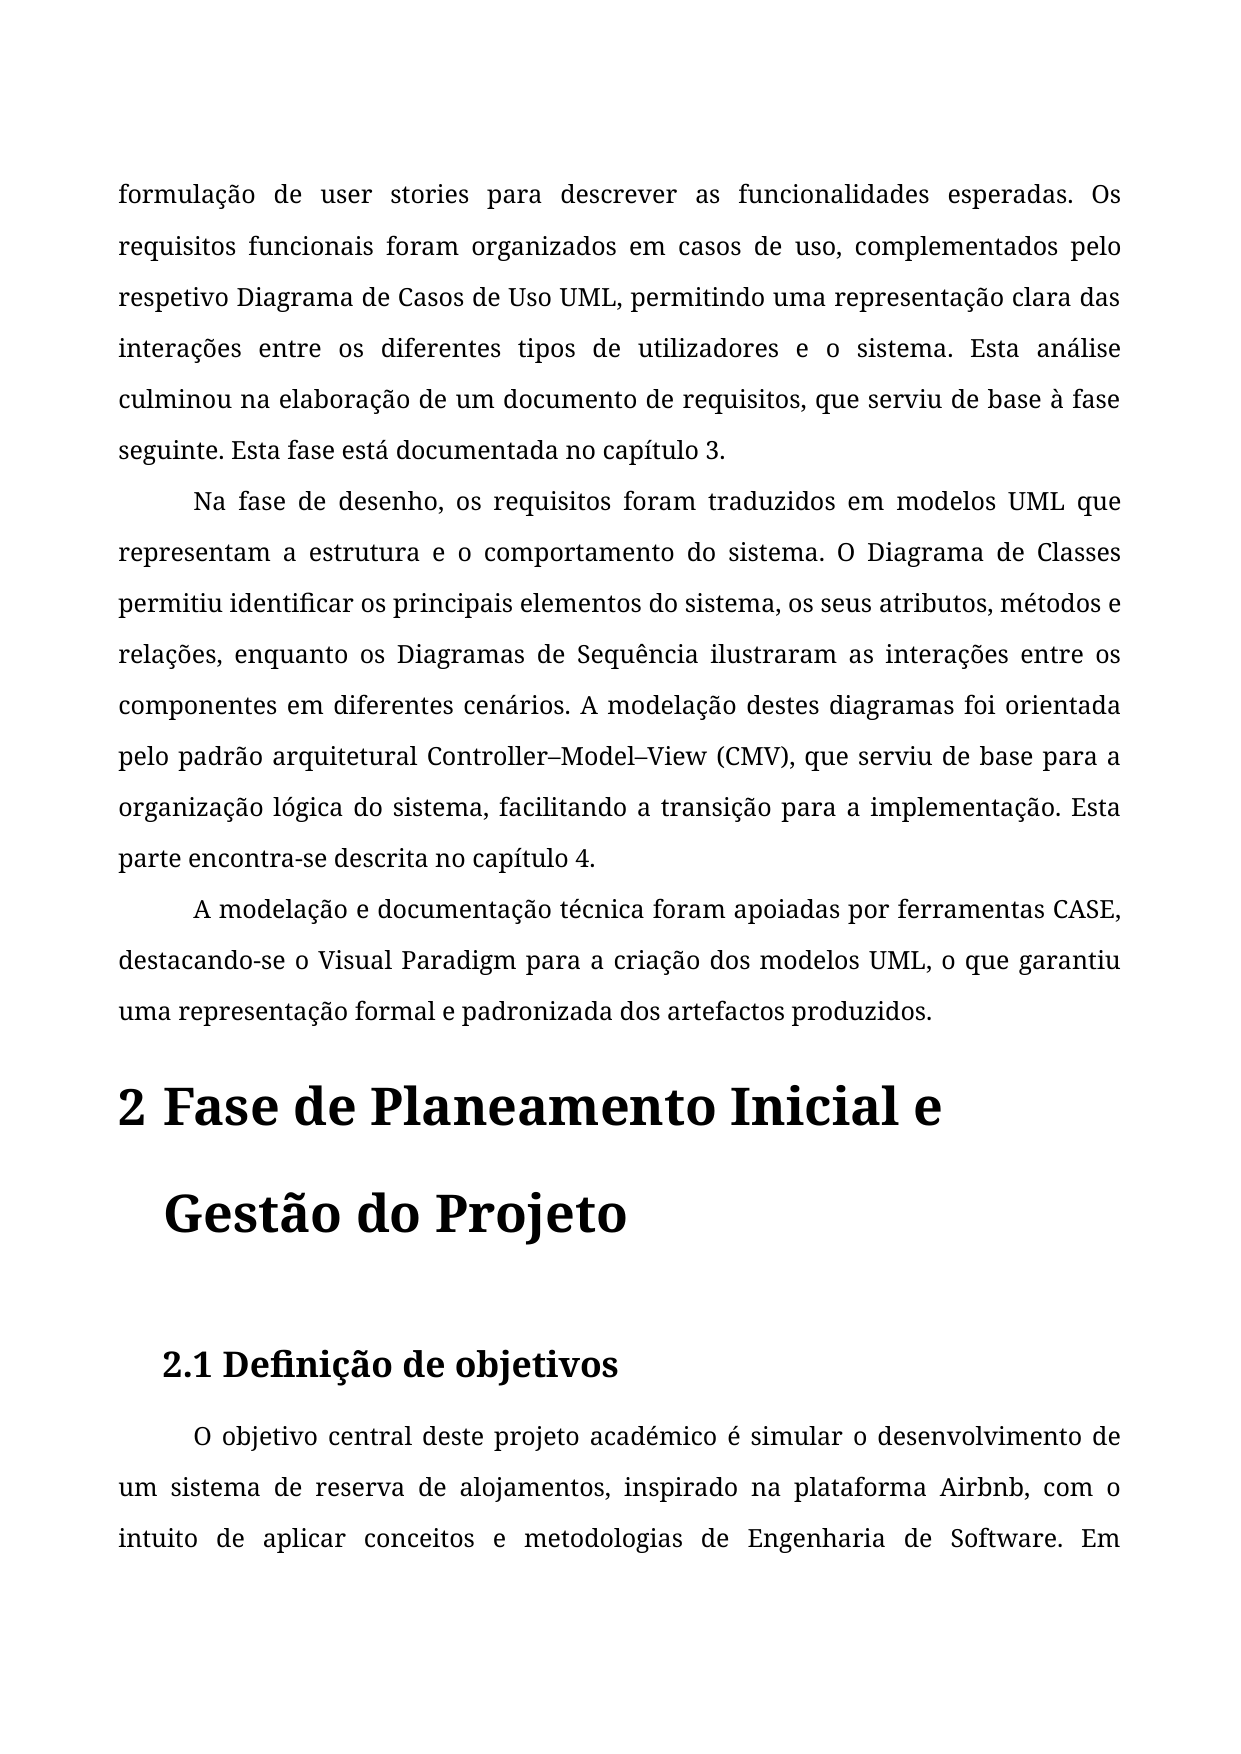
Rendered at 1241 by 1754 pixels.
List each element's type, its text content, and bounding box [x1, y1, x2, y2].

subtitle Fase de Planeamento Inicial e Gestão do Projeto [118, 1070, 1122, 1247]
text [118, 177, 1122, 466]
text A modelação e documentação técnica foram apoiadas por ferramentas CASE, destacando-se o Visual Paradigm para a criação dos modelos UML, o que garantiu uma representação formal e padronizada dos artefactos produzidos. [118, 892, 1122, 1028]
subtitle Definição de objetivos [162, 1340, 1122, 1388]
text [118, 1418, 1122, 1554]
text Na fase de desenho, os requisitos foram traduzidos em modelos UML que representam a estrutura e o comportamento do sistema. O Diagrama de Classes permitiu identificar os principais elementos do sistema, os seus atributos, métodos e relações, enquanto os Diagramas de Sequência ilustraram as interações entre os componentes em diferentes cenários. A modelação destes diagramas foi orientada pelo padrão arquitetural Controller–Model–View (CMV), que serviu de base para a organização lógica do sistema, facilitando a transição para a implementação. Esta parte encontra-se descrita no capítulo 4. [118, 483, 1122, 875]
